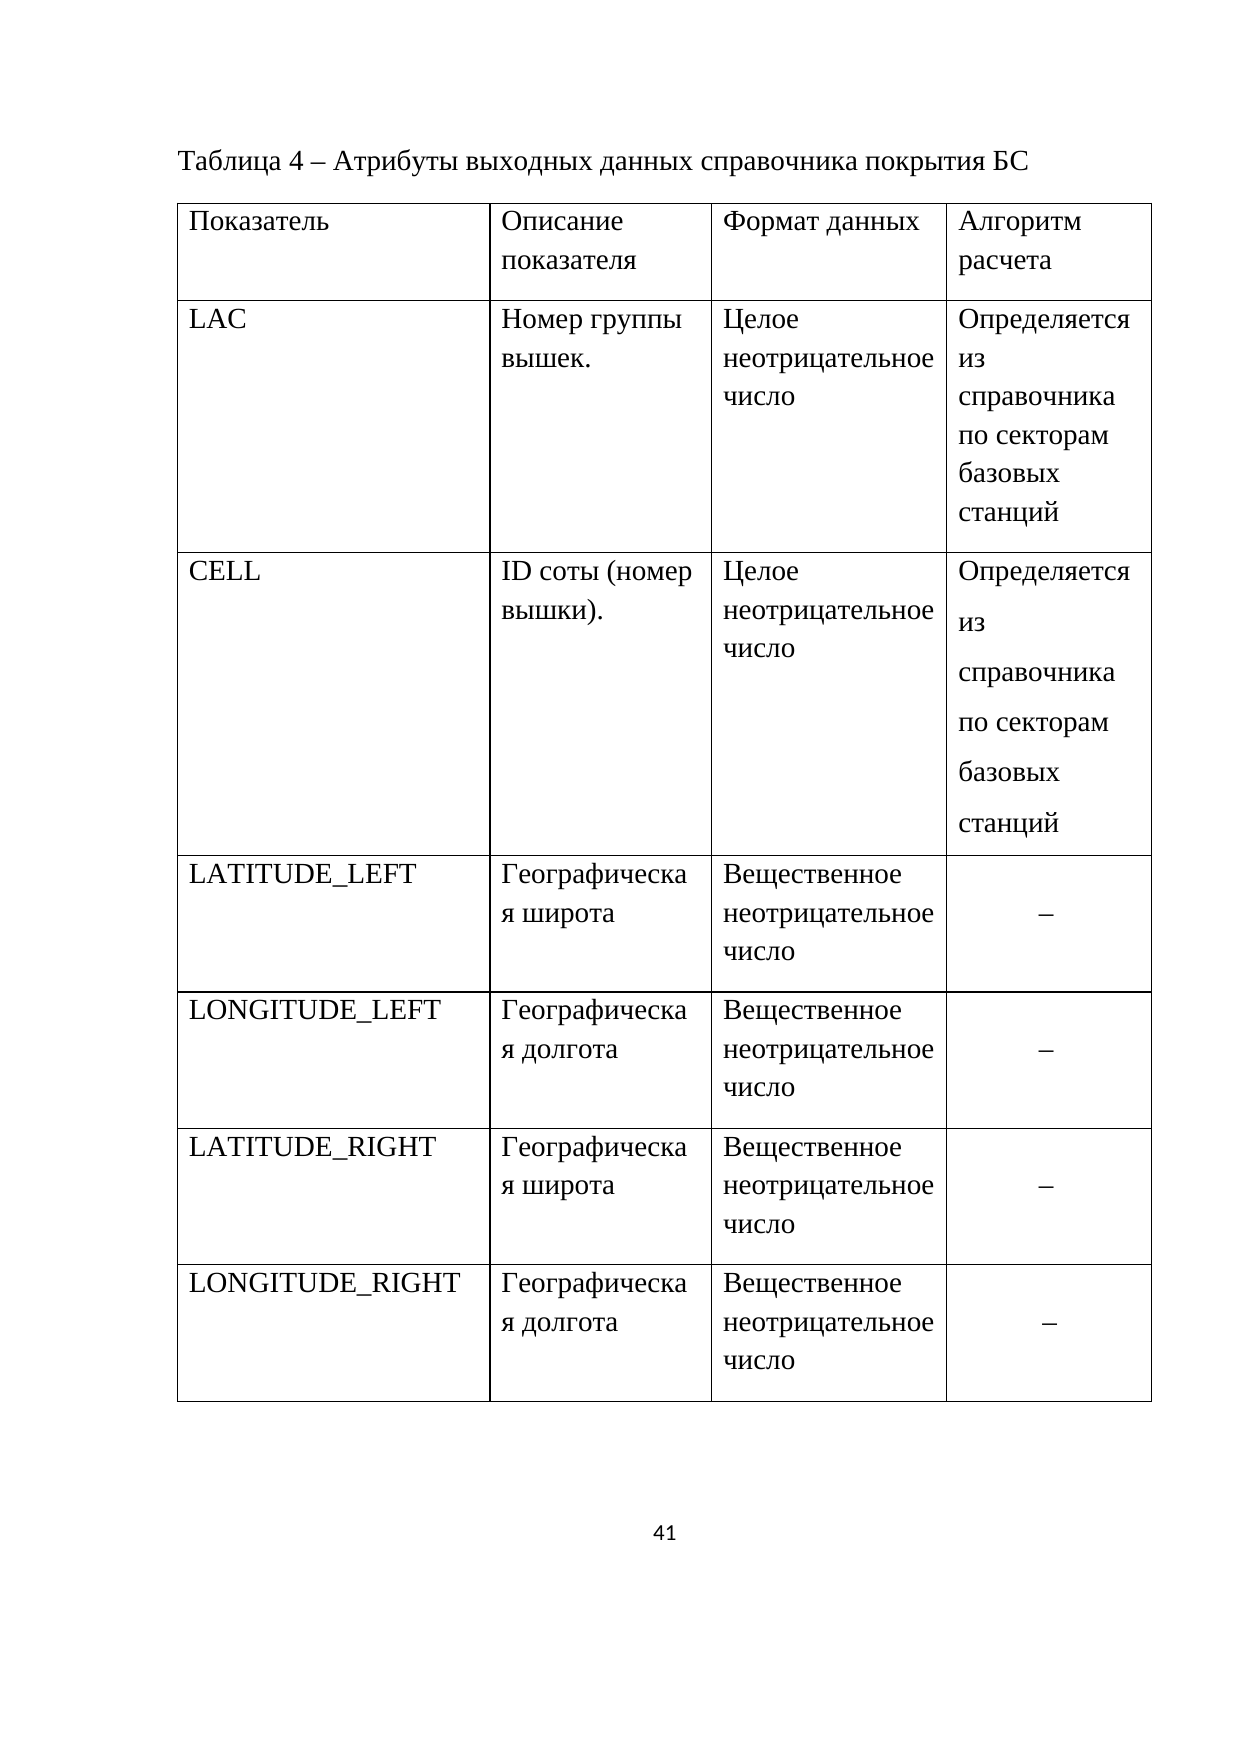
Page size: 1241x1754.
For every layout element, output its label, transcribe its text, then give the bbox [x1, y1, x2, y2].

table_cell Определяется из справочника по секторам базовых станций [947, 553, 1151, 855]
text Таблица 4 – Атрибуты выходных данных справочника покрытия БС [177, 143, 1152, 177]
table_header Алгоритм расчета [947, 204, 1151, 300]
table_cell LATITUDE_RIGHT [178, 1129, 489, 1264]
table_cell LONGITUDE_LEFT [178, 993, 489, 1128]
table_cell Вещественное неотрицательное число [712, 993, 946, 1128]
table_cell LONGITUDE_RIGHT [178, 1265, 489, 1401]
table_cell Вещественное неотрицательное число [712, 856, 946, 991]
table_cell Географическая широта [491, 856, 711, 991]
table_cell – [947, 1129, 1151, 1264]
table_cell – [947, 1265, 1151, 1401]
table_cell Вещественное неотрицательное число [712, 1265, 946, 1401]
table_cell Географическая долгота [491, 993, 711, 1128]
table_header Показатель [178, 204, 489, 300]
table_cell Географическая широта [491, 1129, 711, 1264]
table_cell Номер группы вышек. [491, 301, 711, 552]
table_cell ID соты (номер вышки). [491, 553, 711, 855]
table_header Формат данных [712, 204, 946, 300]
table_cell LATITUDE_LEFT [178, 856, 489, 991]
table_cell Вещественное неотрицательное число [712, 1129, 946, 1264]
table_cell – [947, 856, 1151, 991]
table_header Описание показателя [491, 204, 711, 300]
table_cell Целое неотрицательное число [712, 301, 946, 552]
table_cell – [947, 993, 1151, 1128]
table_cell CELL [178, 553, 489, 855]
table_cell Определяется из справочника по секторам базовых станций [947, 301, 1151, 552]
table_cell LAC [178, 301, 489, 552]
table_cell Целое неотрицательное число [712, 553, 946, 855]
table_cell Географическая долгота [491, 1265, 711, 1401]
